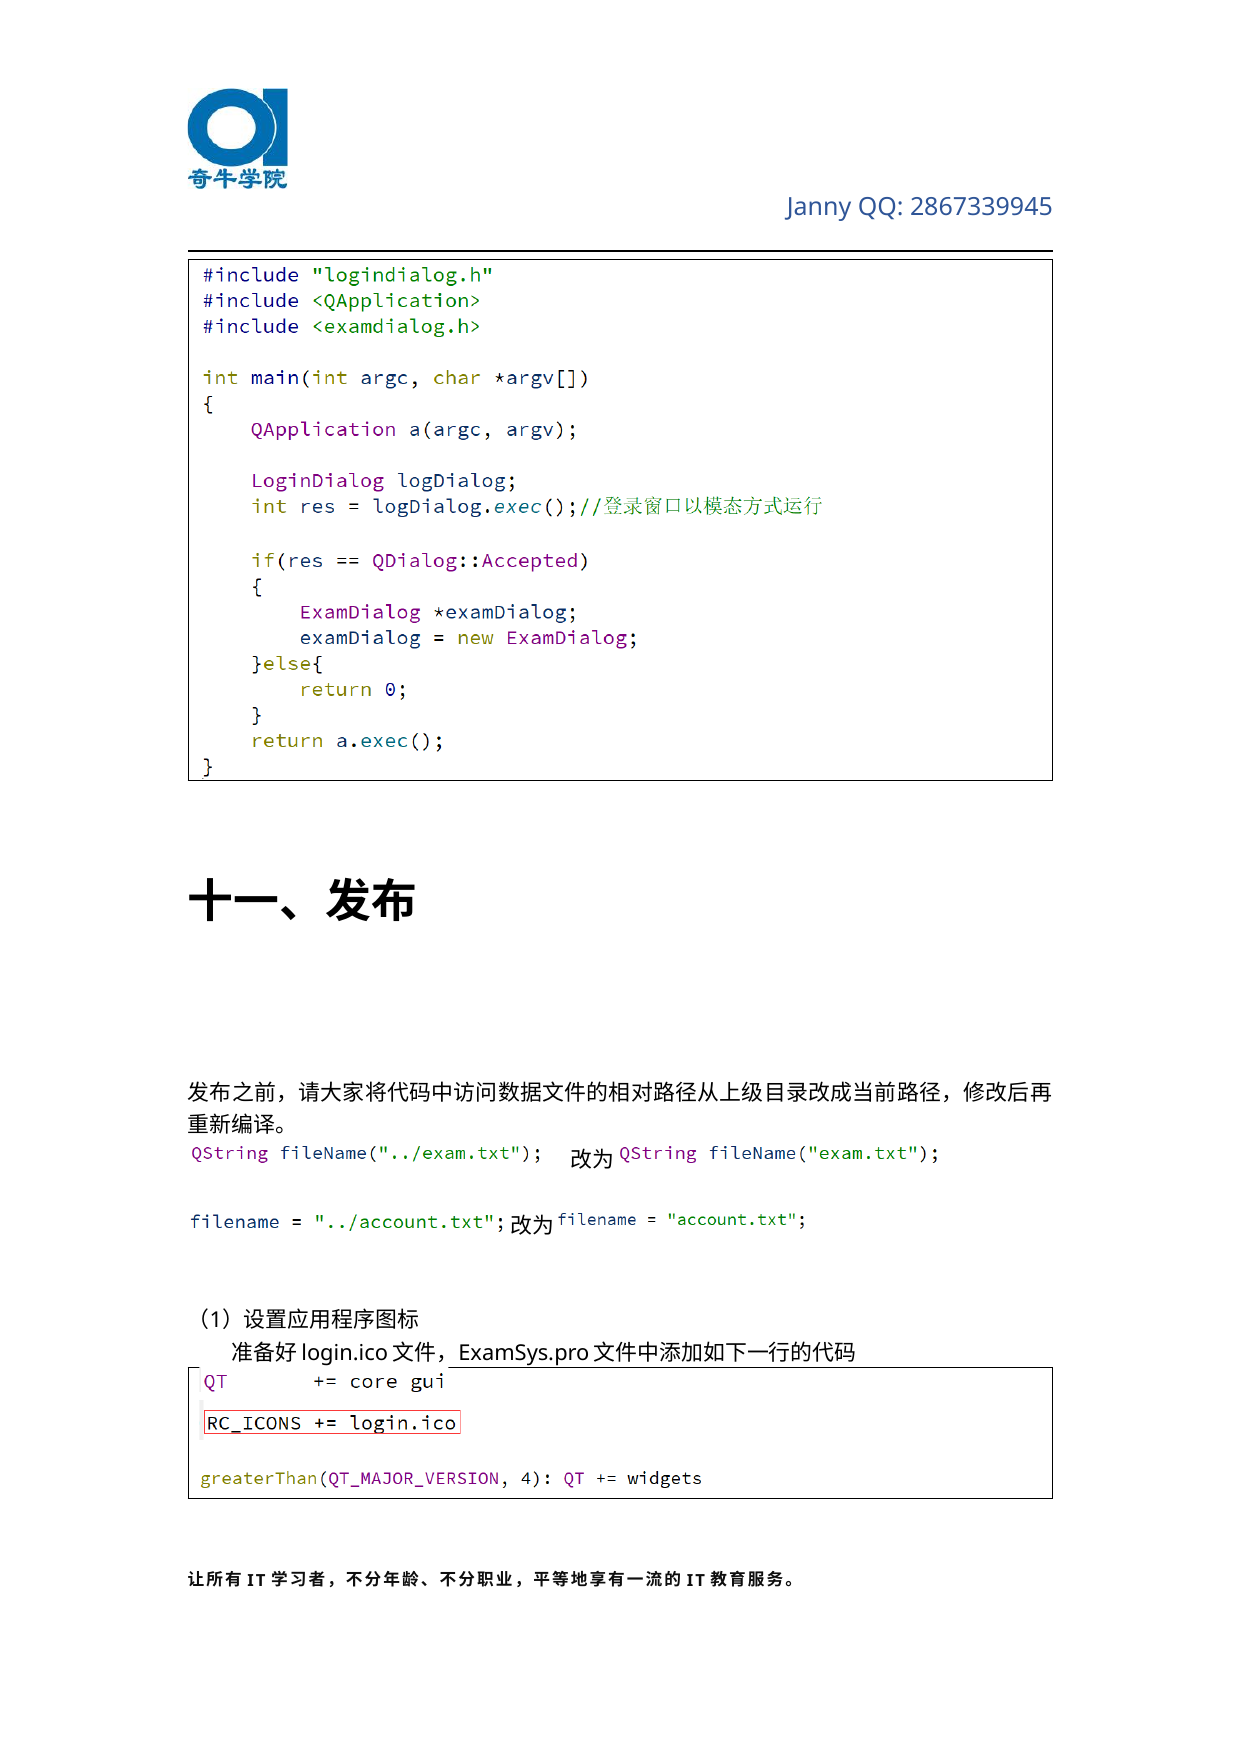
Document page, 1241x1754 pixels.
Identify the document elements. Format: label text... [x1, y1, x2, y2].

table_header [189, 1368, 1052, 1498]
picture [199, 1400, 479, 1440]
text （1）设置应用程序图标 [187, 1302, 1053, 1334]
subtitle 十一、发布 [187, 849, 1053, 946]
picture [613, 1141, 976, 1167]
text 发布之前，请大家将代码中访问数据文件的相对路径从上级目录改成当前路径，修改后再重新编译。 [187, 1074, 1053, 1139]
picture [187, 1139, 570, 1167]
table_header [189, 260, 1052, 780]
picture [187, 1204, 511, 1234]
picture [199, 1465, 711, 1497]
picture [199, 260, 863, 779]
picture [554, 1207, 814, 1234]
list 准备好login.ico文件，ExamSys.pro文件中添加如下一行的代码 [231, 1334, 1053, 1367]
picture [187, 88, 288, 189]
picture [199, 1367, 449, 1392]
